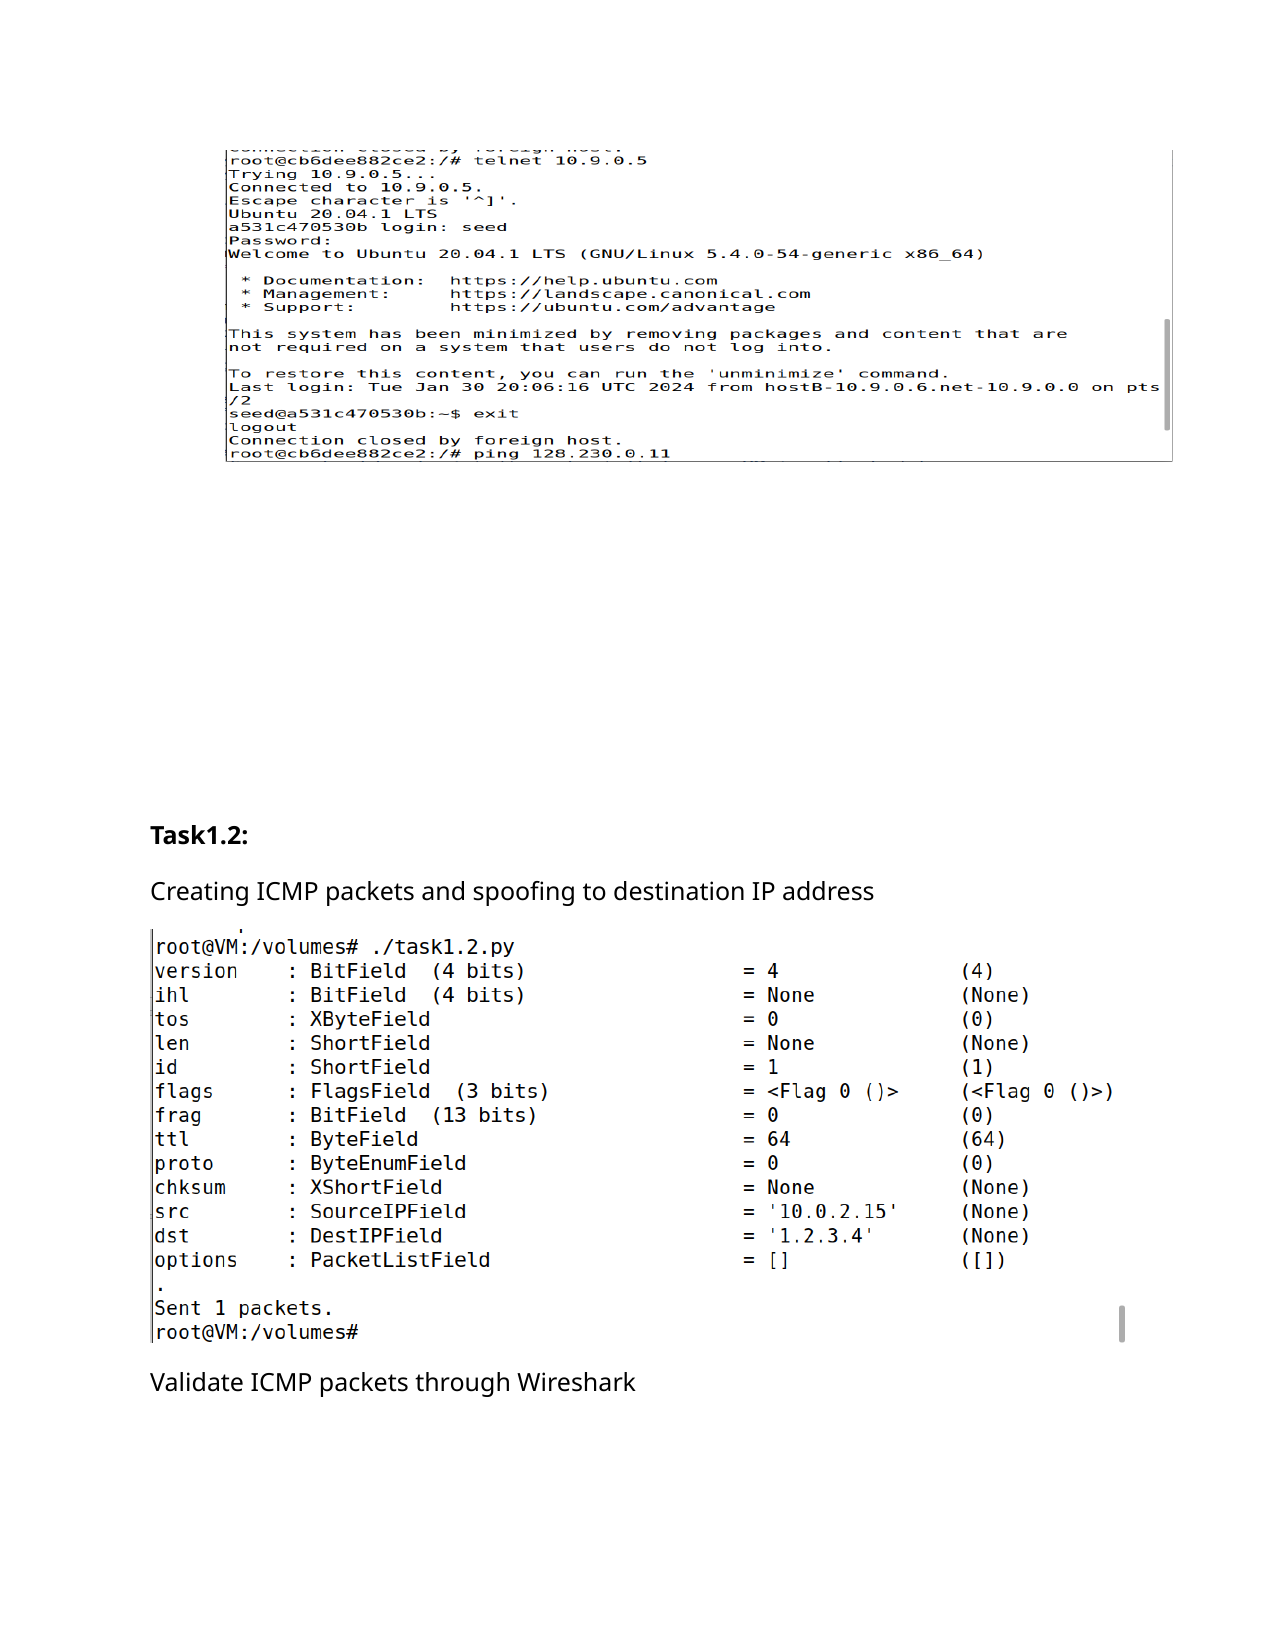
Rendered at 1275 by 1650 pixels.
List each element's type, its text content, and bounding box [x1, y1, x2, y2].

text Creating ICMP packets and spoofing to destination IP address [150, 874, 1125, 908]
picture [150, 929, 1125, 1343]
picture [225, 150, 1173, 462]
text Task1.2: [150, 818, 1125, 852]
text Validate ICMP packets through Wireshark [150, 1364, 1125, 1398]
